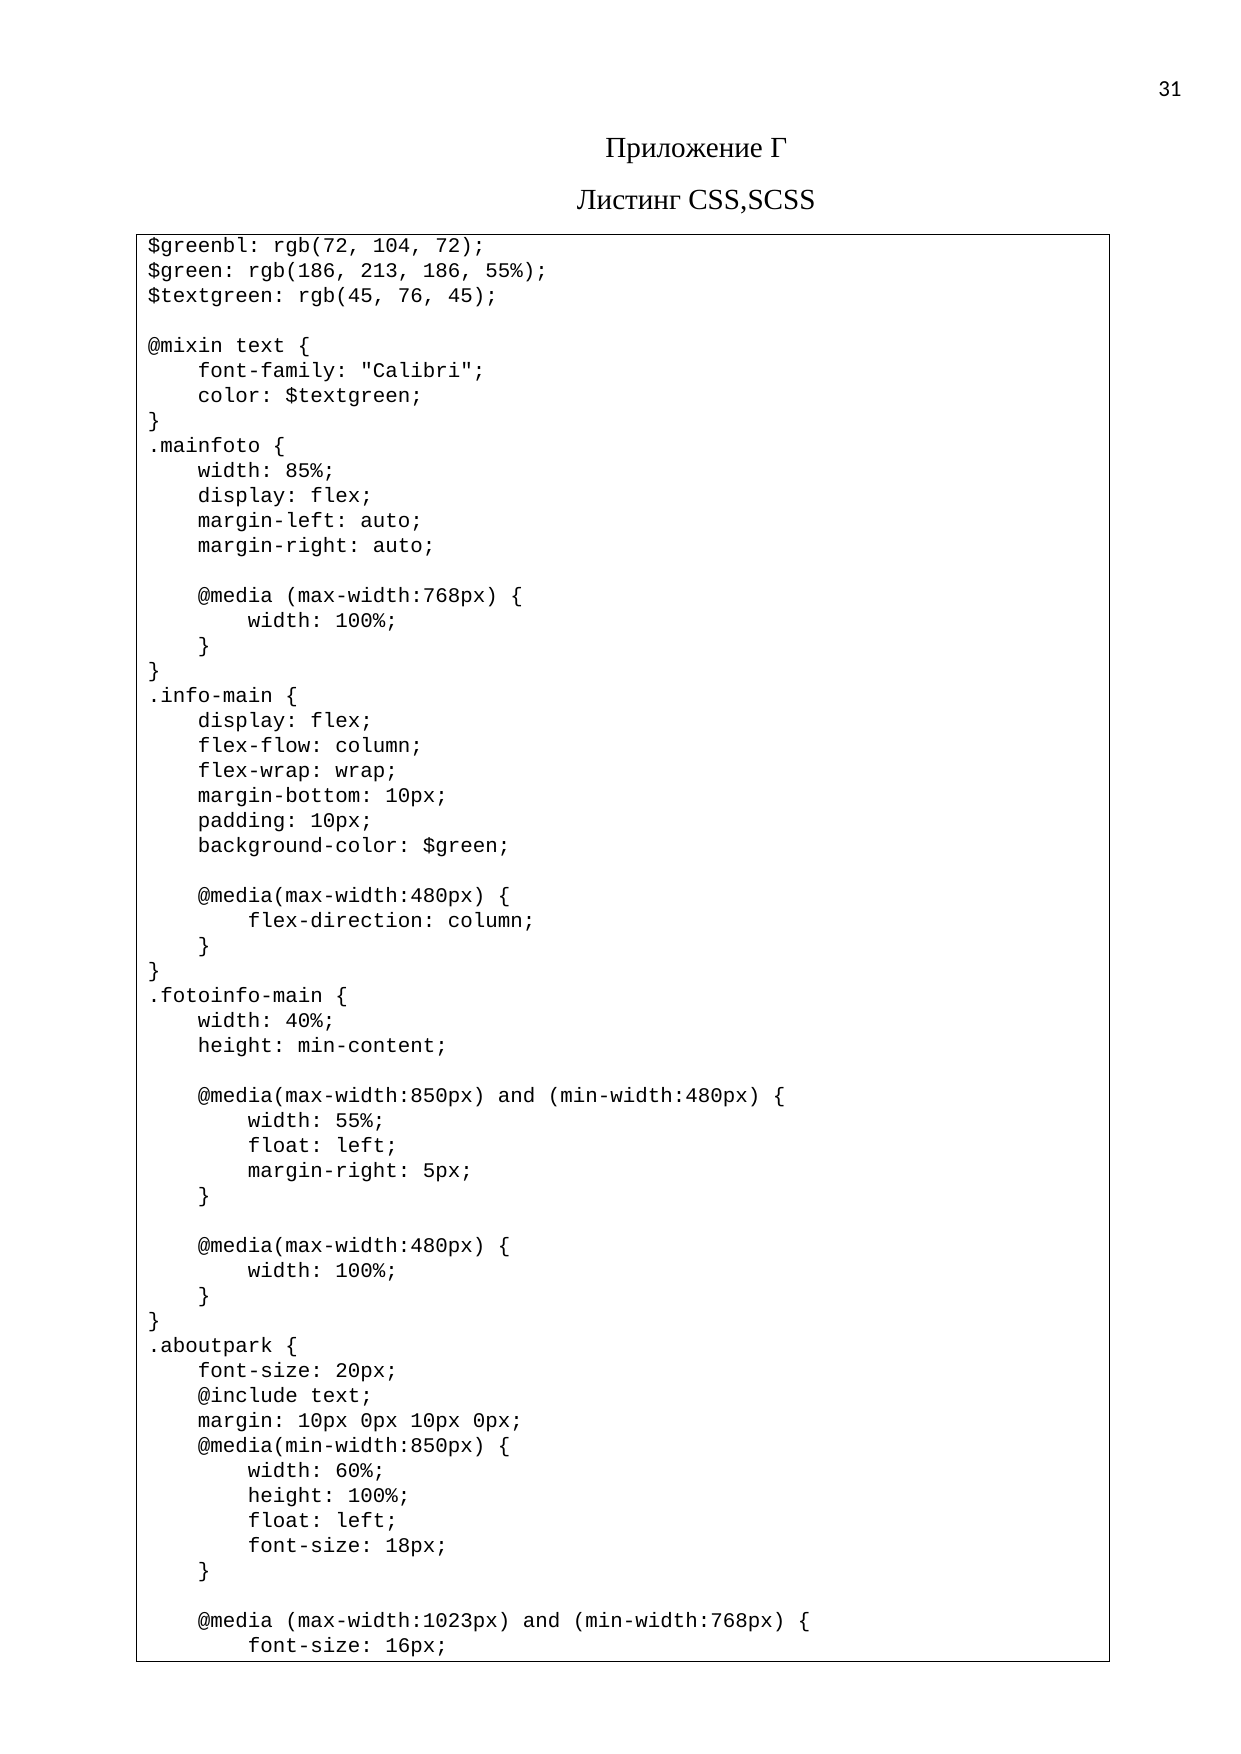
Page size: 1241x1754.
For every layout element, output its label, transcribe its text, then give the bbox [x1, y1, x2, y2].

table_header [137, 235, 1109, 1661]
text Приложение Г [136, 130, 1181, 163]
text Листинг CSS,SCSS [136, 182, 1181, 216]
